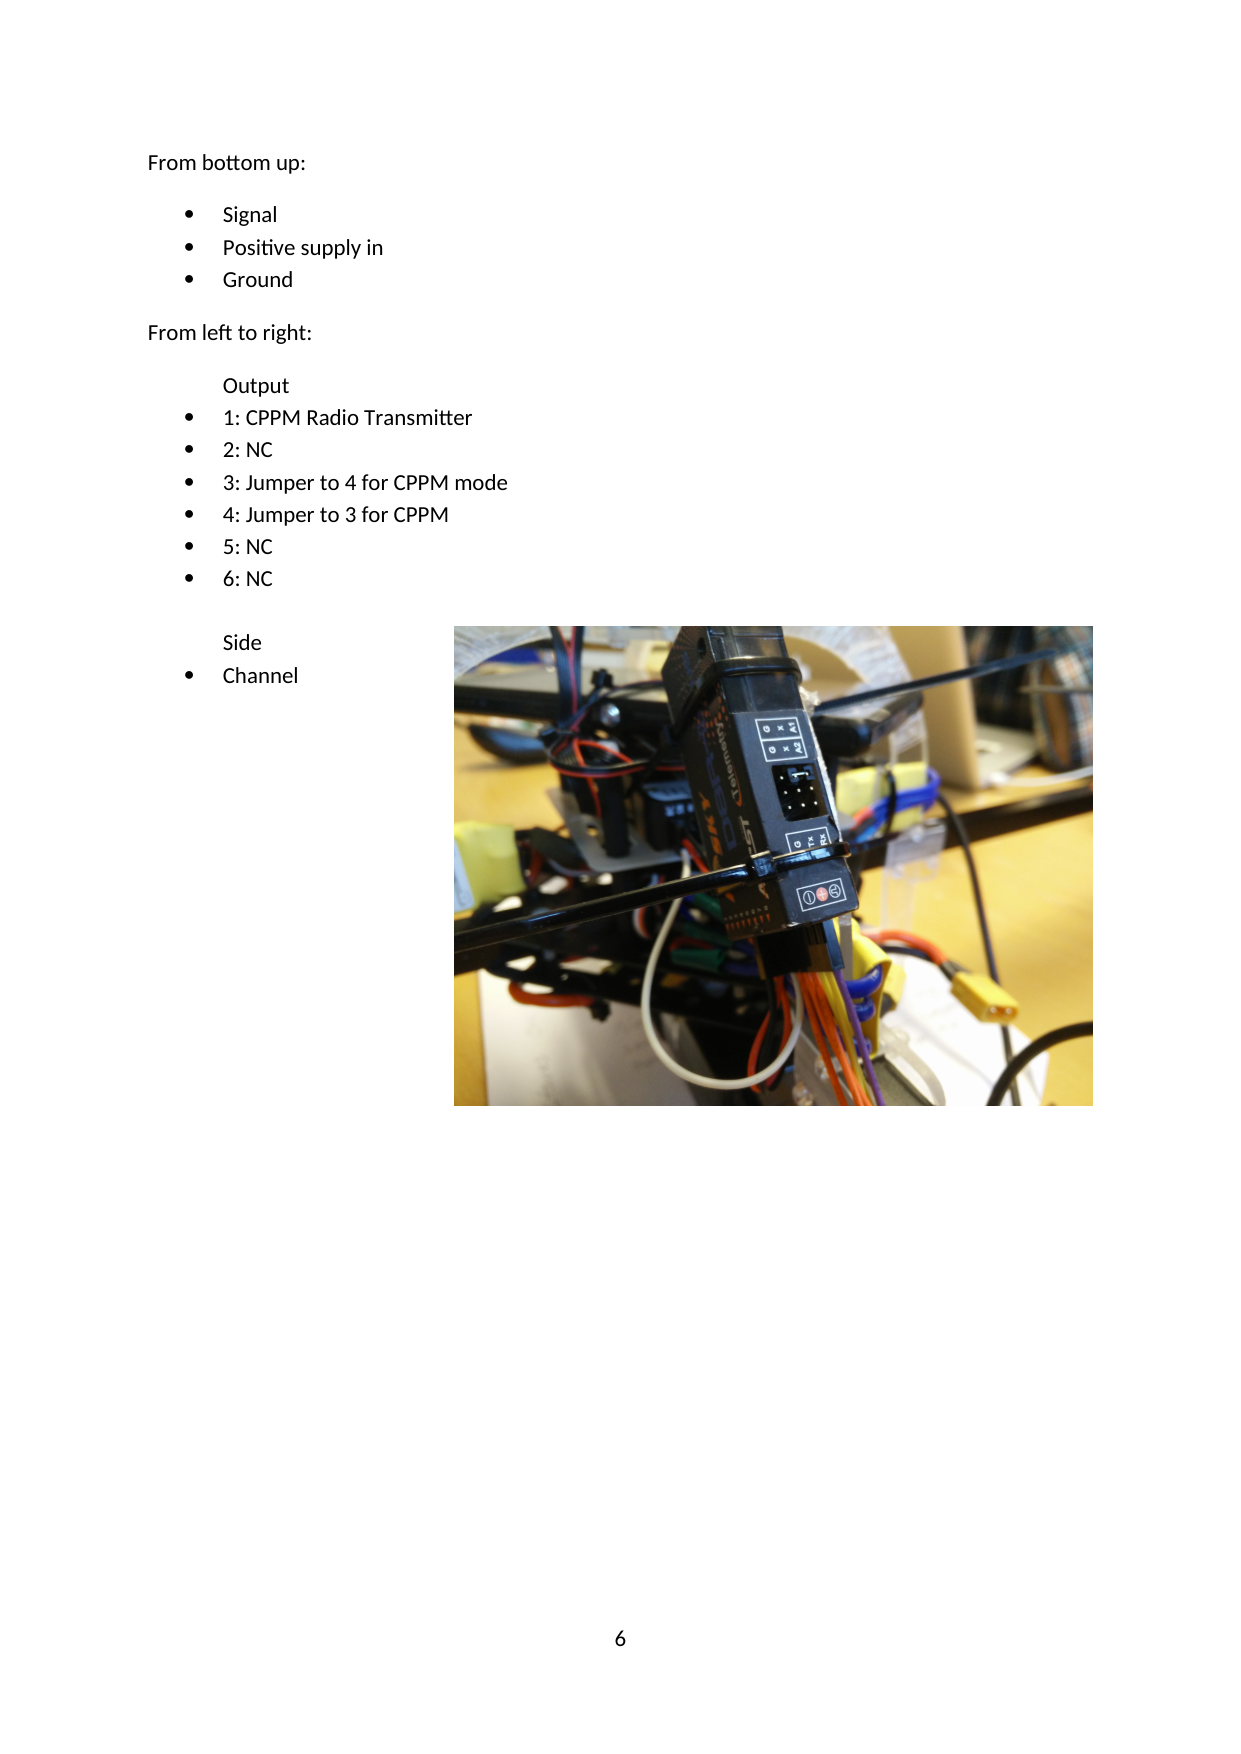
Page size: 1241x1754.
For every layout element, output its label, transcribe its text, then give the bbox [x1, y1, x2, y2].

picture [454, 626, 1093, 1106]
list 6: NC [185, 564, 1093, 592]
list 2: NC [185, 435, 1093, 463]
list 4: Jumper to 3 for CPPM [185, 500, 1093, 528]
list 1: CPPM Radio Transmitter [185, 403, 1093, 431]
text From bottom up: [148, 148, 1093, 176]
list 5: NC [185, 532, 1093, 560]
list Ground [185, 265, 1093, 293]
list Side [223, 628, 454, 657]
list Output [223, 371, 1093, 399]
list Channel [185, 661, 454, 689]
list Positive supply in [185, 233, 1093, 261]
list 3: Jumper to 4 for CPPM mode [185, 468, 1093, 496]
list Signal [185, 201, 1093, 229]
text From left to right: [148, 318, 1093, 346]
